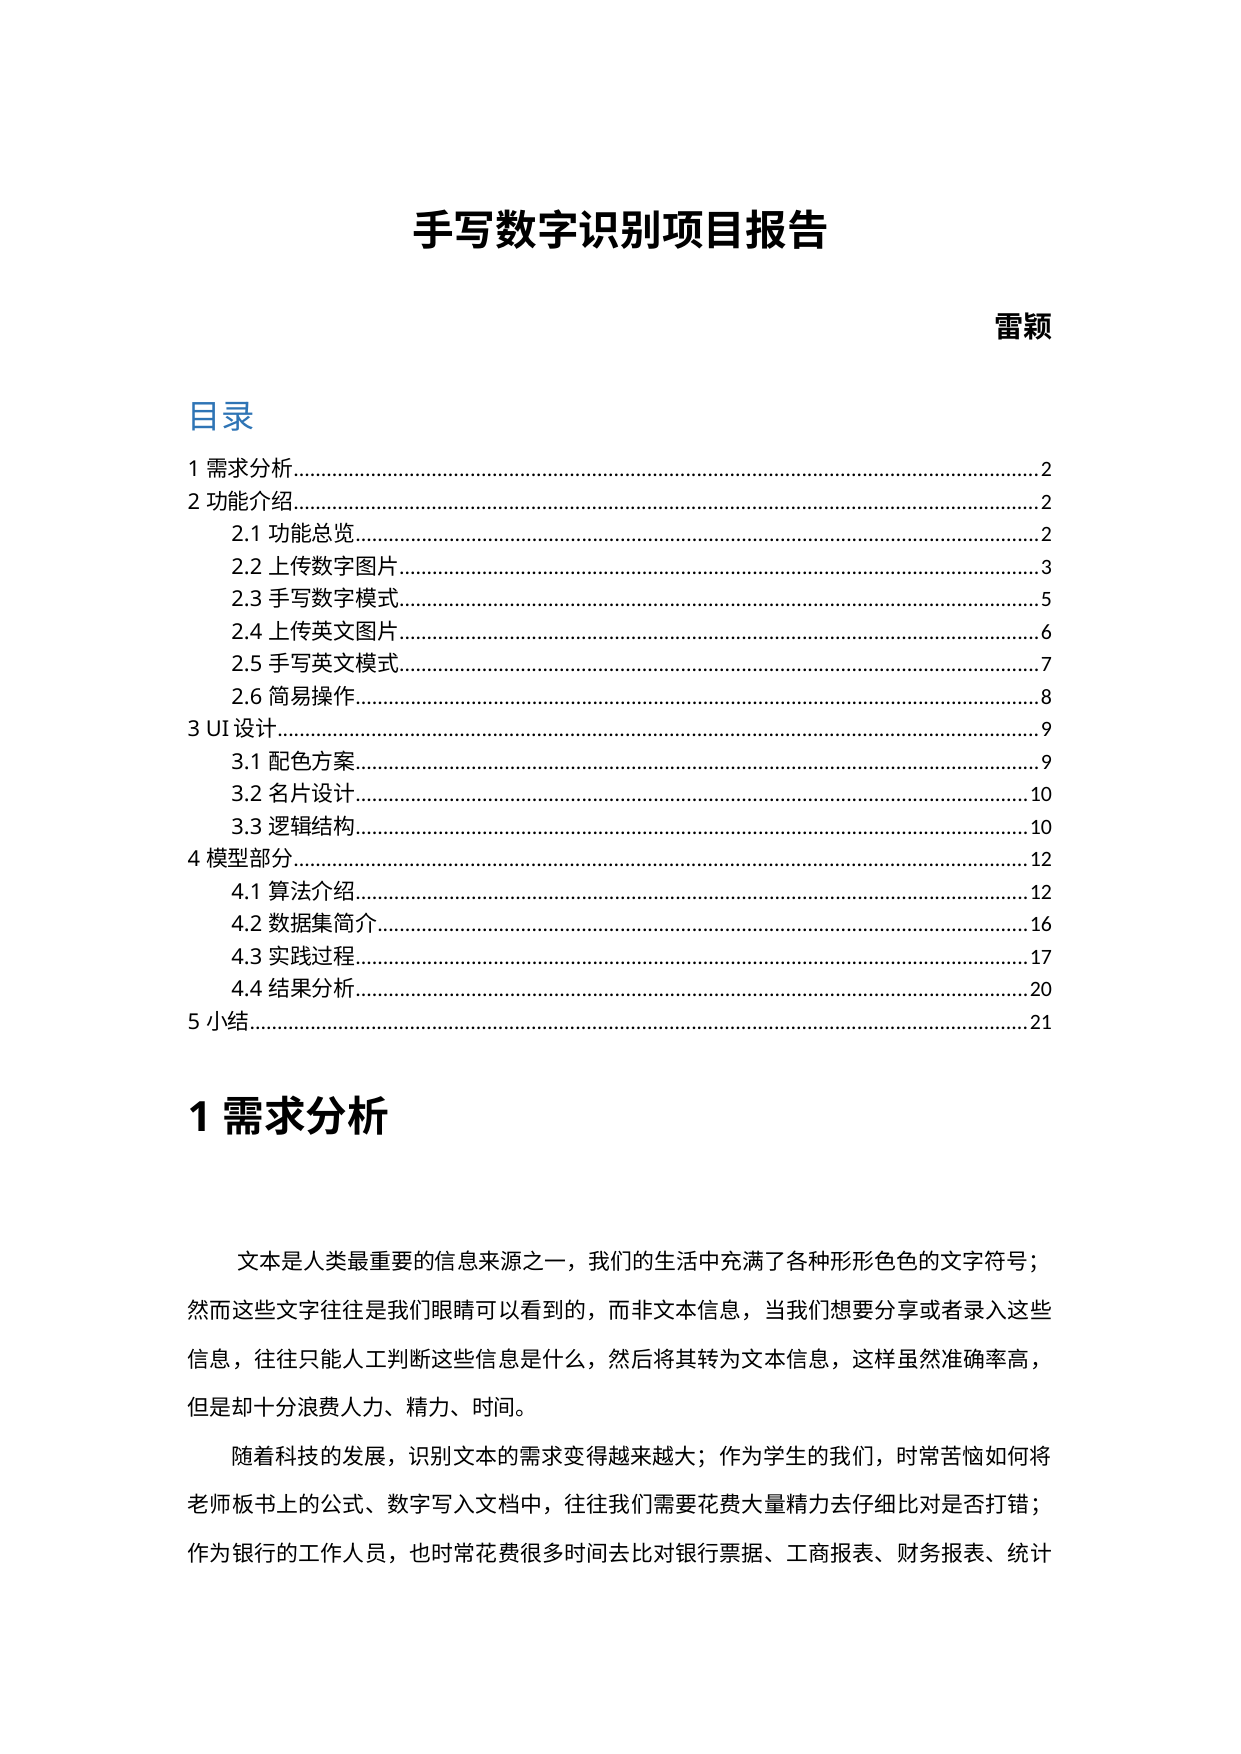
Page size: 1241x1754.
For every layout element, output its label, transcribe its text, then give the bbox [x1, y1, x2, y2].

text 文本是人类最重要的信息来源之一，我们的生活中充满了各种形形色色的文字符号；然而这些文字往往是我们眼睛可以看到的，而非文本信息，当我们想要分享或者录入这些信息，往往只能人工判断这些信息是什么，然后将其转为文本信息，这样虽然准确率高，但是却十分浪费人力、精力、时间。 [187, 1244, 1053, 1422]
text 雷颖 [187, 292, 1053, 357]
text 随着科技的发展，识别文本的需求变得越来越大；作为学生的我们，时常苦恼如何将老师板书上的公式、数字写入文档中，往往我们需要花费大量精力去仔细比对是否打错；作为银行的工作人员，也时常花费很多时间去比对银行票据、工商报表、财务报表、统计报表等各种表格系统......这就使得识别文本变得十分重要。 [187, 1438, 1053, 1568]
subtitle 1 需求分析 [187, 1081, 1053, 1146]
text 手写数字识别项目报告 [187, 194, 1053, 259]
